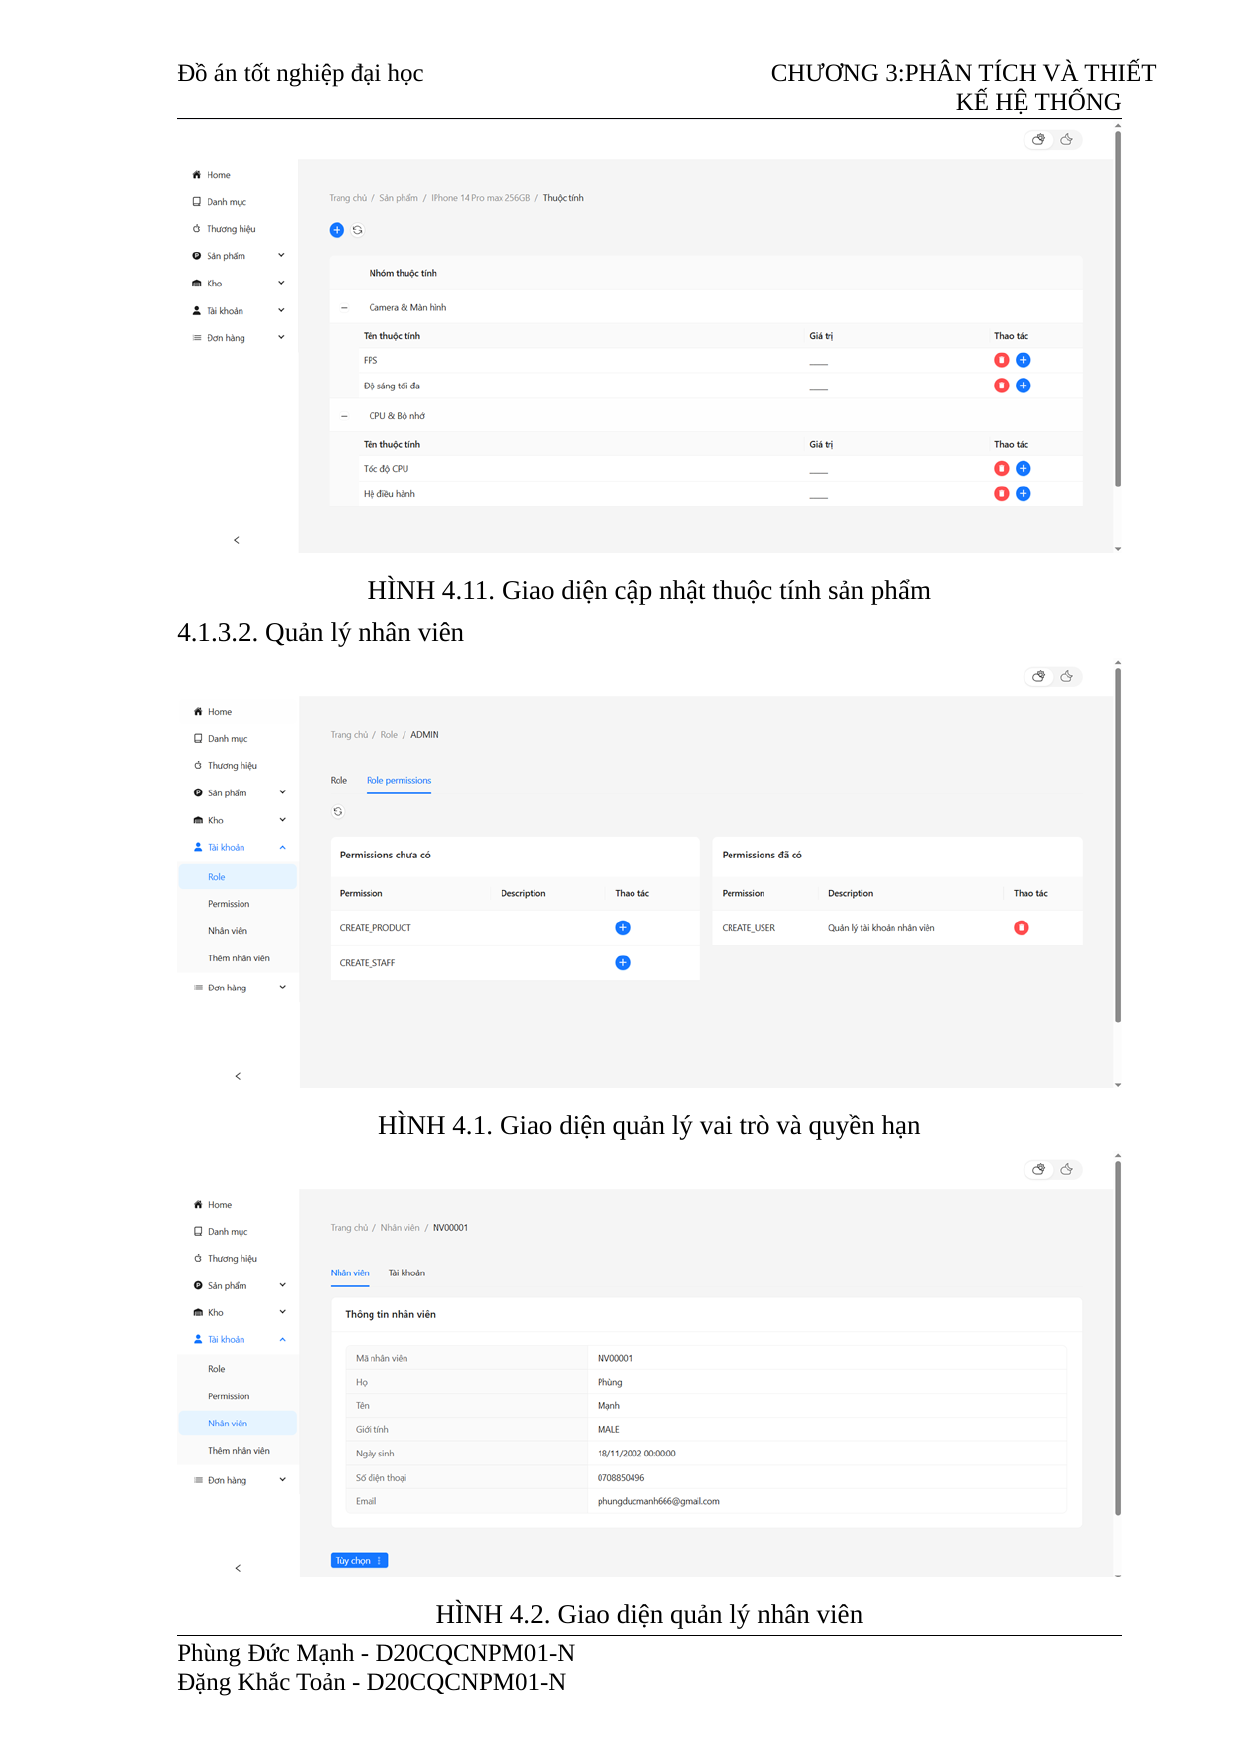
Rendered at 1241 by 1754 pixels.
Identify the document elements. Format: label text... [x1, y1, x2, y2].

picture [177, 119, 1122, 553]
text Giao diện quản lý vai trò và quyền hạn [177, 1109, 1122, 1140]
picture [177, 1151, 1122, 1577]
text Giao diện cập nhật thuộc tính sản phẩm [177, 574, 1122, 605]
text Giao diện quản lý nhân viên [177, 1598, 1122, 1629]
text Quản lý nhân viên [177, 616, 1122, 647]
picture [177, 658, 1122, 1088]
